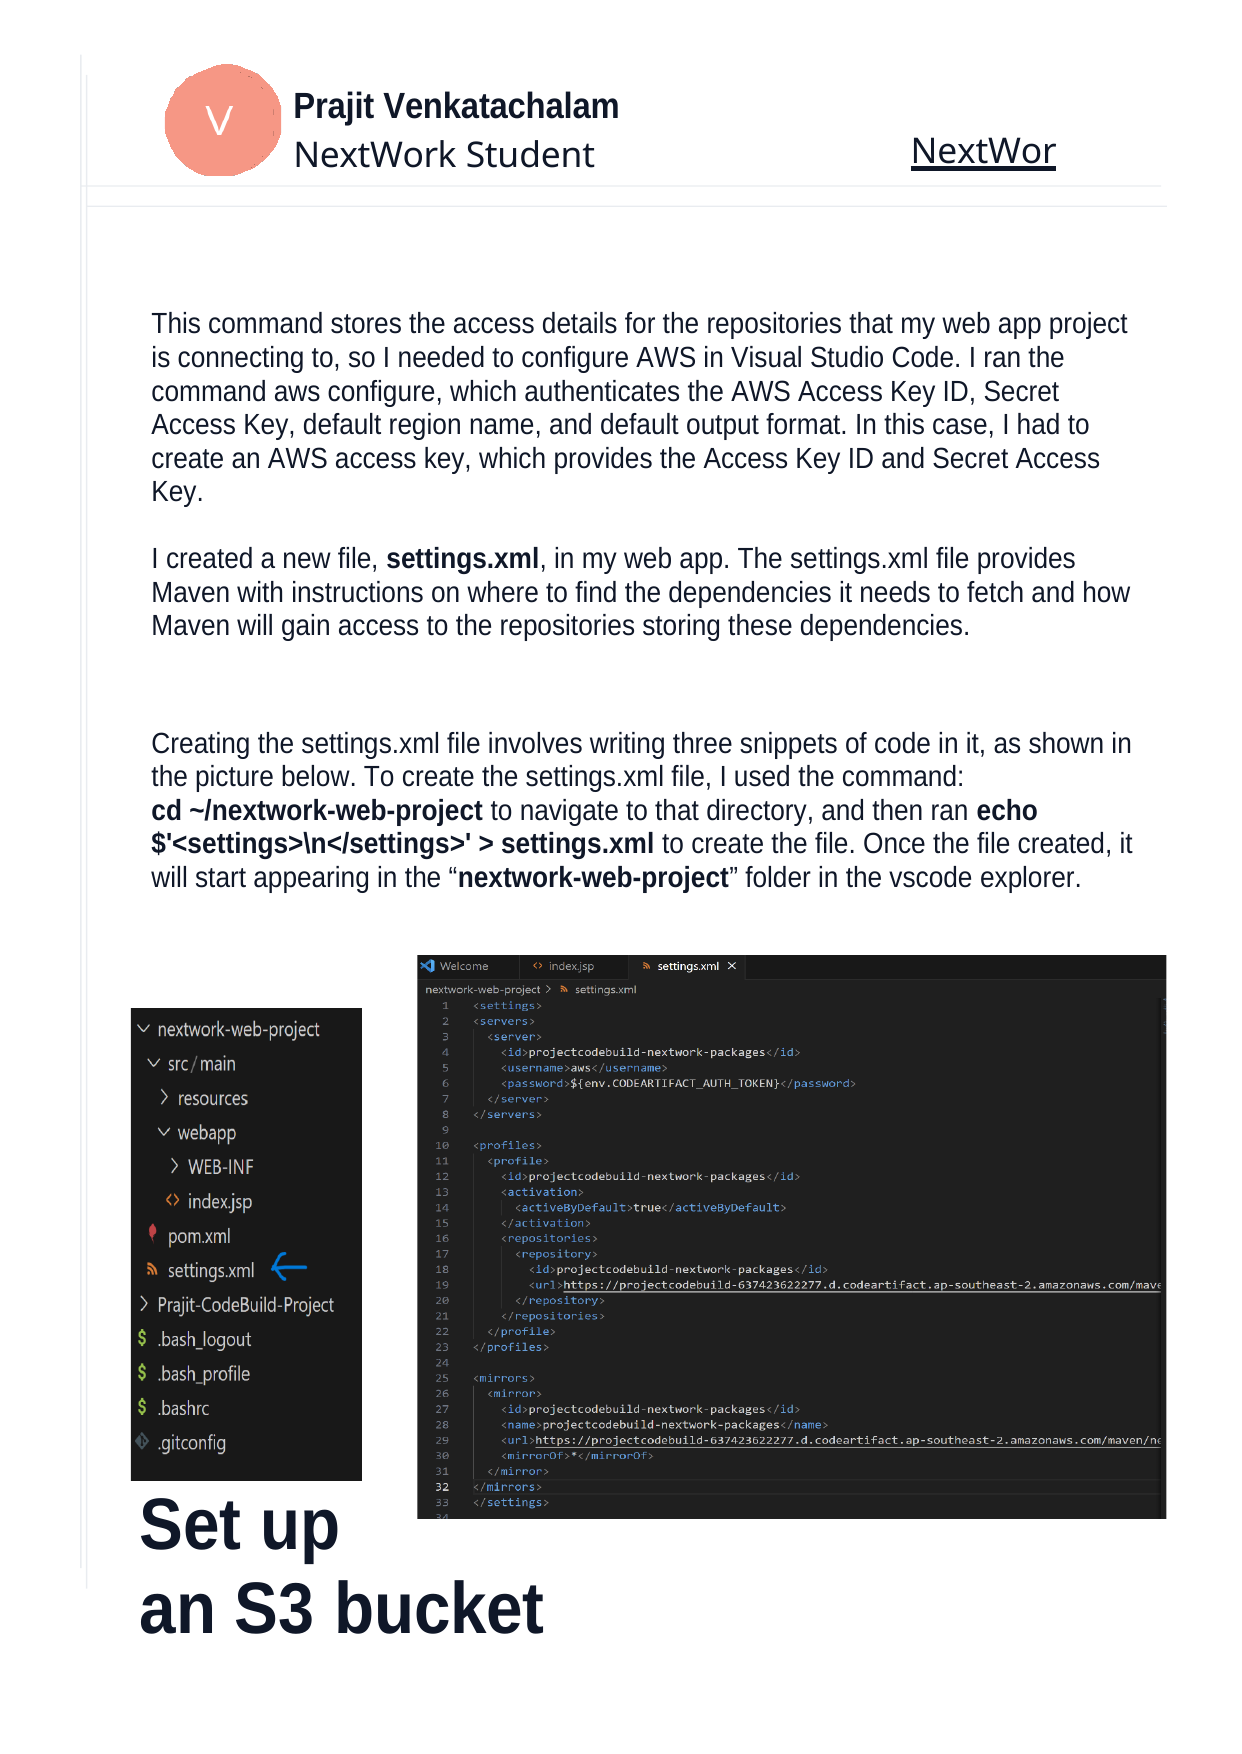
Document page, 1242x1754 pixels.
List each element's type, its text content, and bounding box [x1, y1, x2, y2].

subtitle Creating the settings.xml file involves writing three snippets of code in it, as shown in the picture below. To create the settings.xml file, I used the command: [151, 726, 1135, 793]
subtitle I created a new file, settings.xml, in my web app. The settings.xml file provides Maven with instructions on where to find the dependencies it needs to fetch and how Maven will gain access to the repositories storing these dependencies. [151, 541, 1135, 642]
subtitle Set up an S3 bucket [139, 1329, 1135, 1649]
picture [130, 1008, 362, 1481]
picture [417, 955, 1167, 1519]
picture [164, 63, 282, 176]
subtitle This command stores the access details for the repositories that my web app project is connecting to, so I needed to configure AWS in Visual Studio Code. I ran the command aws configure, which authenticates the AWS Access Key ID, Secret Access Key, default region name, and default output format. In this case, I had to create an AWS access key, which provides the Access Key ID and Secret Access Key. [151, 307, 1135, 508]
subtitle cd ~/nextwork-web-project to navigate to that directory, and then ran echo $'<settings>\n</settings>' > settings.xml to create the file. Once the file created, it will start appearing in the “nextwork-web-project” folder in the vscode explorer. [151, 793, 1135, 893]
